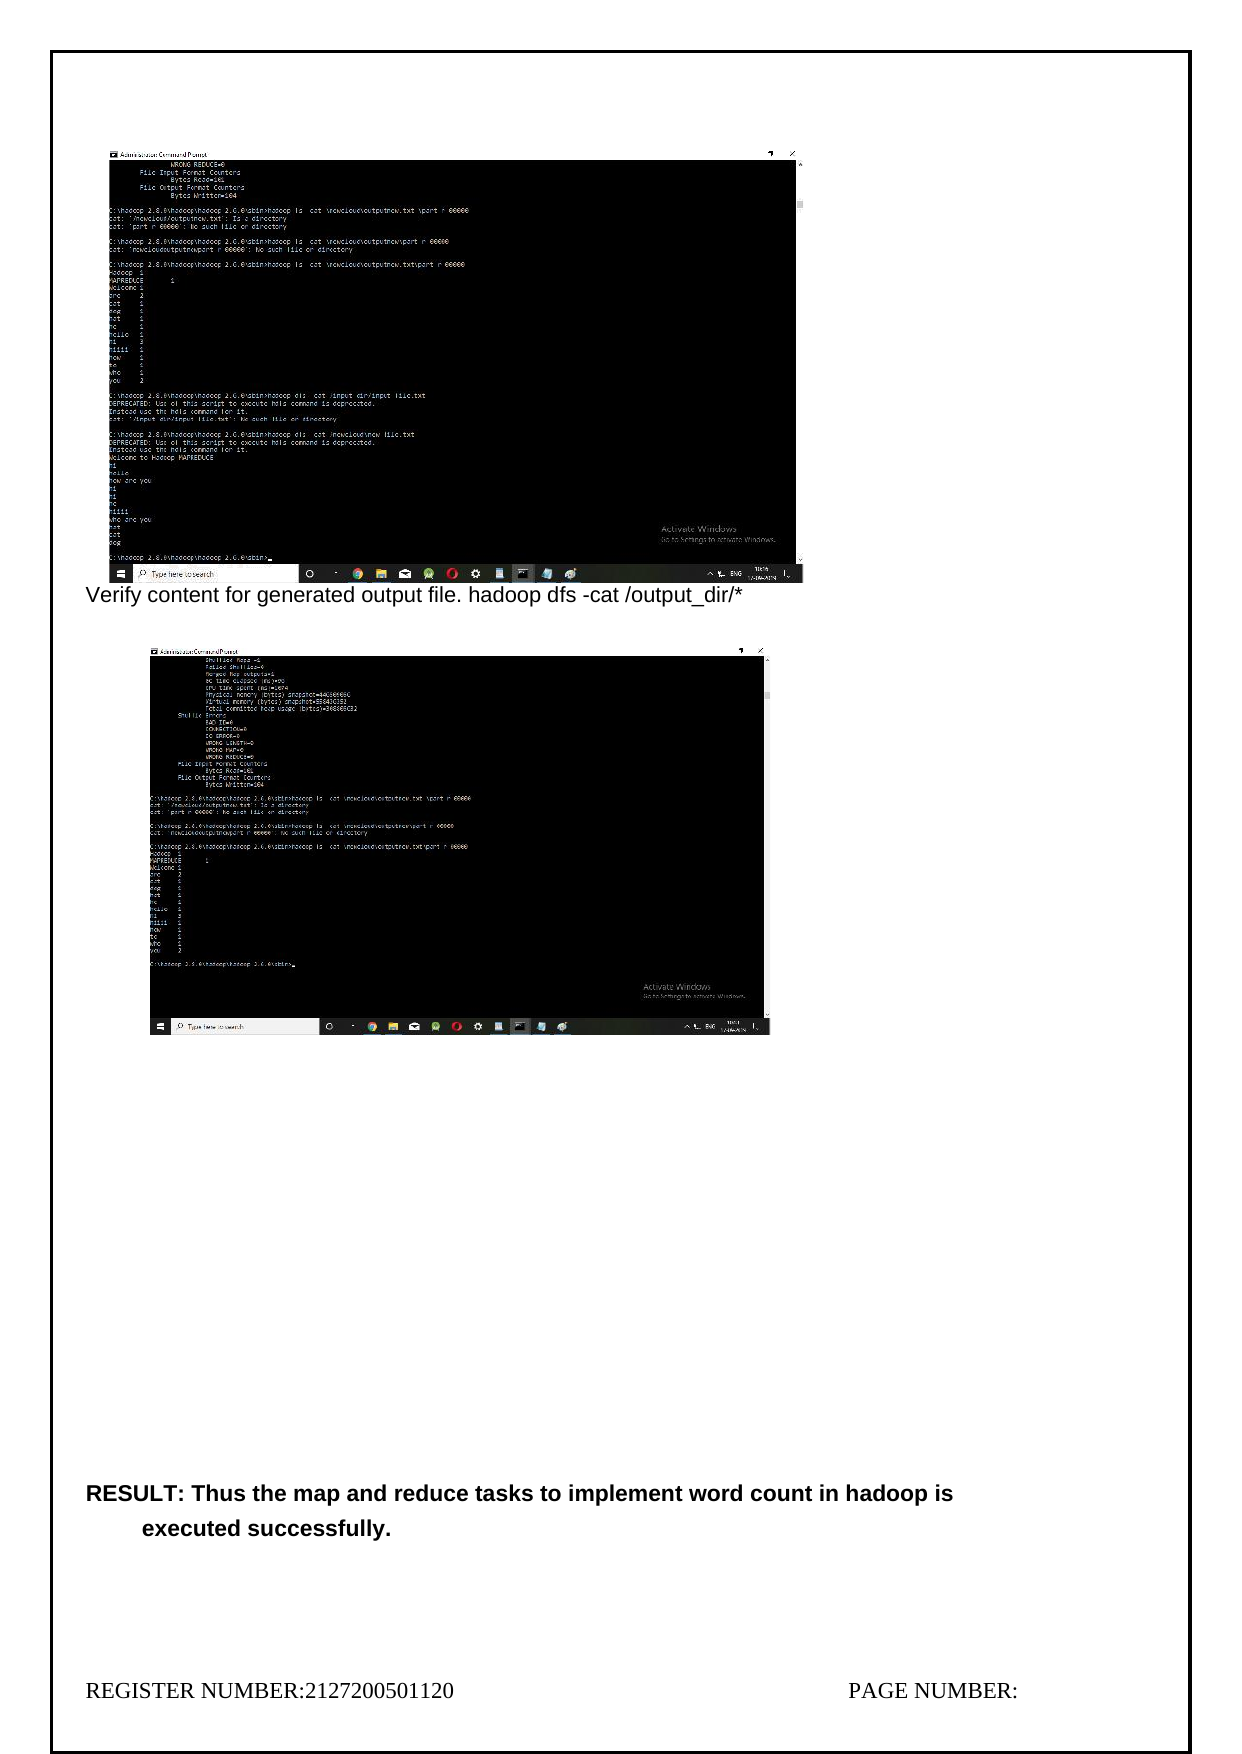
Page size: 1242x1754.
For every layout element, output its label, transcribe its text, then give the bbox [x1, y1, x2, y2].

picture [109, 151, 804, 582]
text Verify content for generated output file. hadoop dfs -cat /output_dir/* [85, 582, 1092, 608]
picture [150, 648, 771, 1035]
text RESULT: Thus the map and reduce tasks to implement word count in hadoop is executed successfully. [86, 1479, 1054, 1541]
